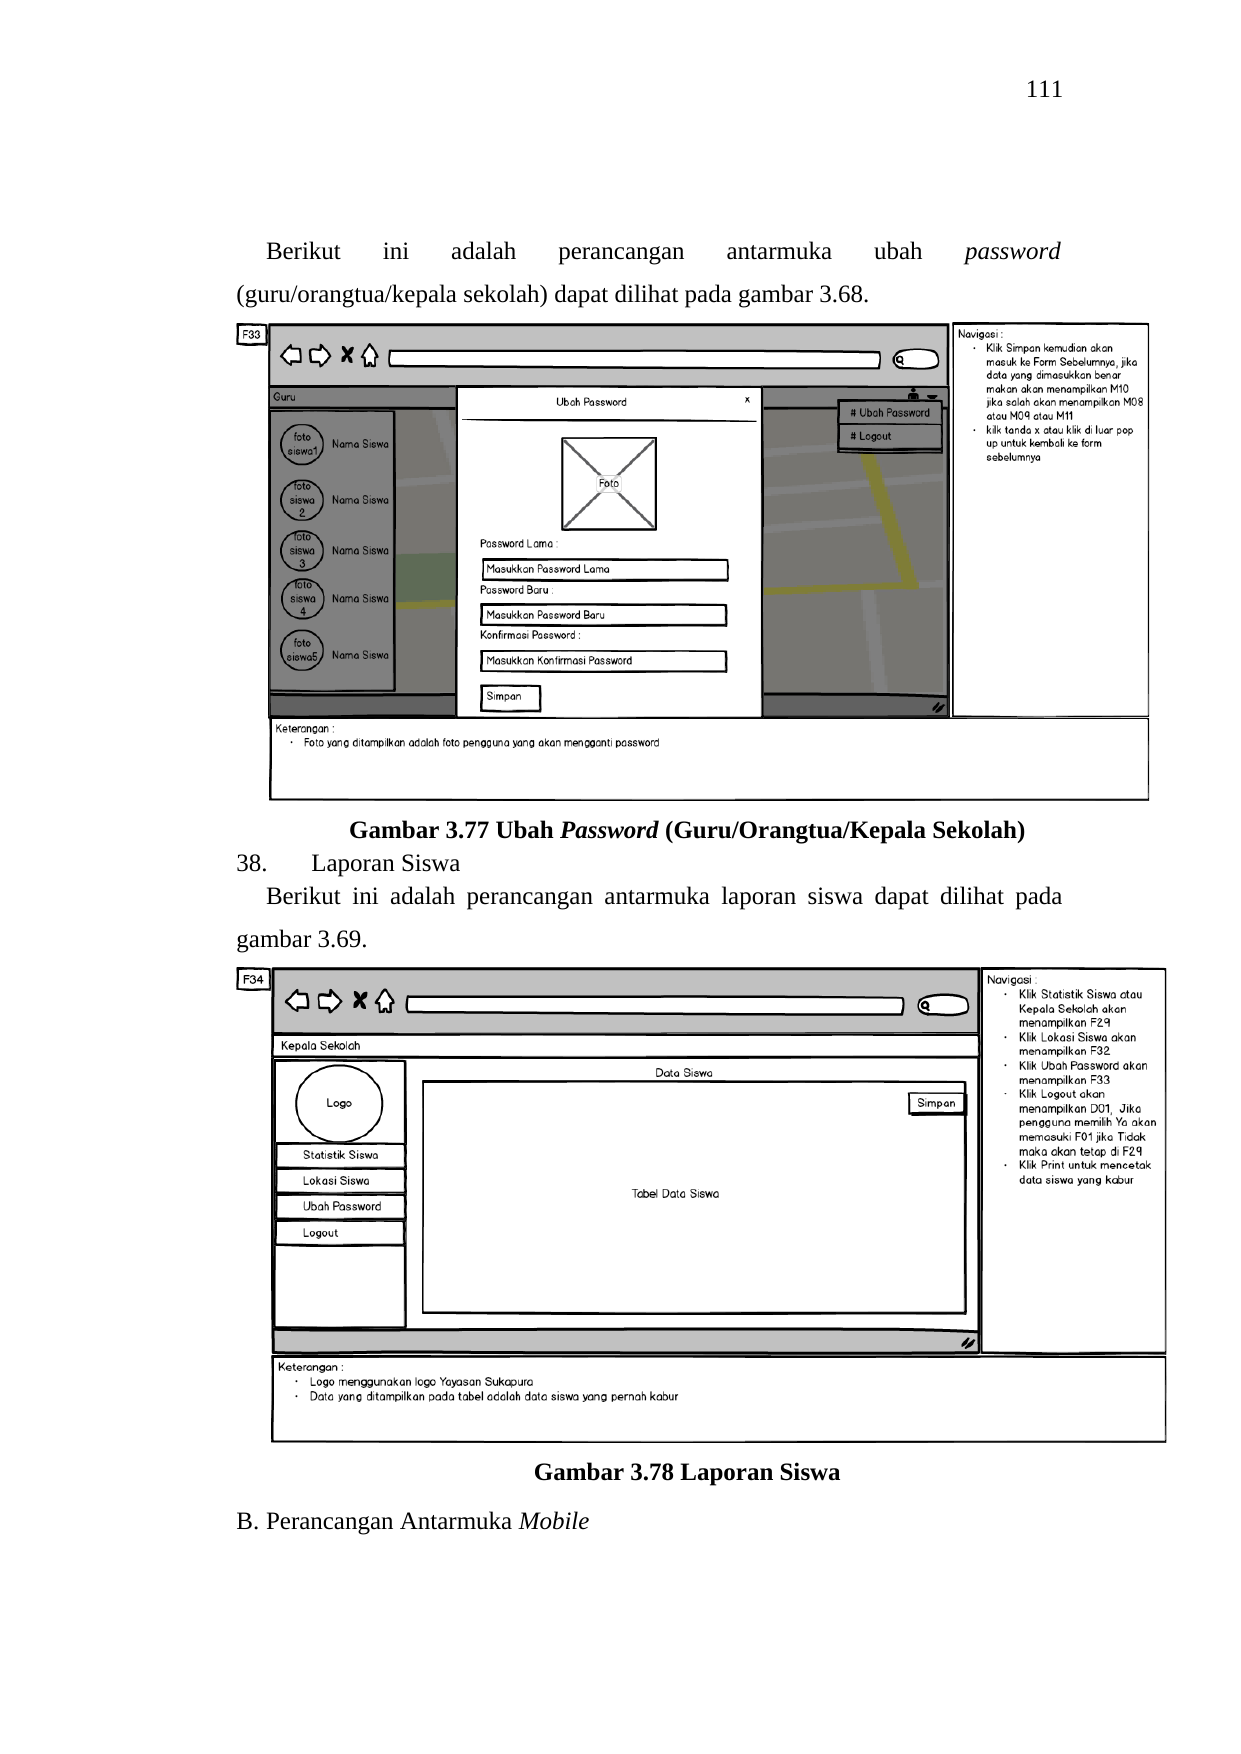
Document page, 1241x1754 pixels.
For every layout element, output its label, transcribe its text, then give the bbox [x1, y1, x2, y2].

picture [236, 967, 1167, 1443]
picture [236, 322, 1150, 801]
list Perancangan Antarmuka Mobile [236, 1506, 1063, 1535]
text Berikut ini adalah perancangan antarmuka laporan siswa dapat dilihat pada gambar 3.69. [236, 881, 1063, 953]
text Berikut ini adalah perancangan antarmuka ubah password (guru/orangtua/kepala sekolah) dapat dilihat pada gambar 3.68. [236, 236, 1063, 308]
list Laporan Siswa [236, 848, 1063, 877]
